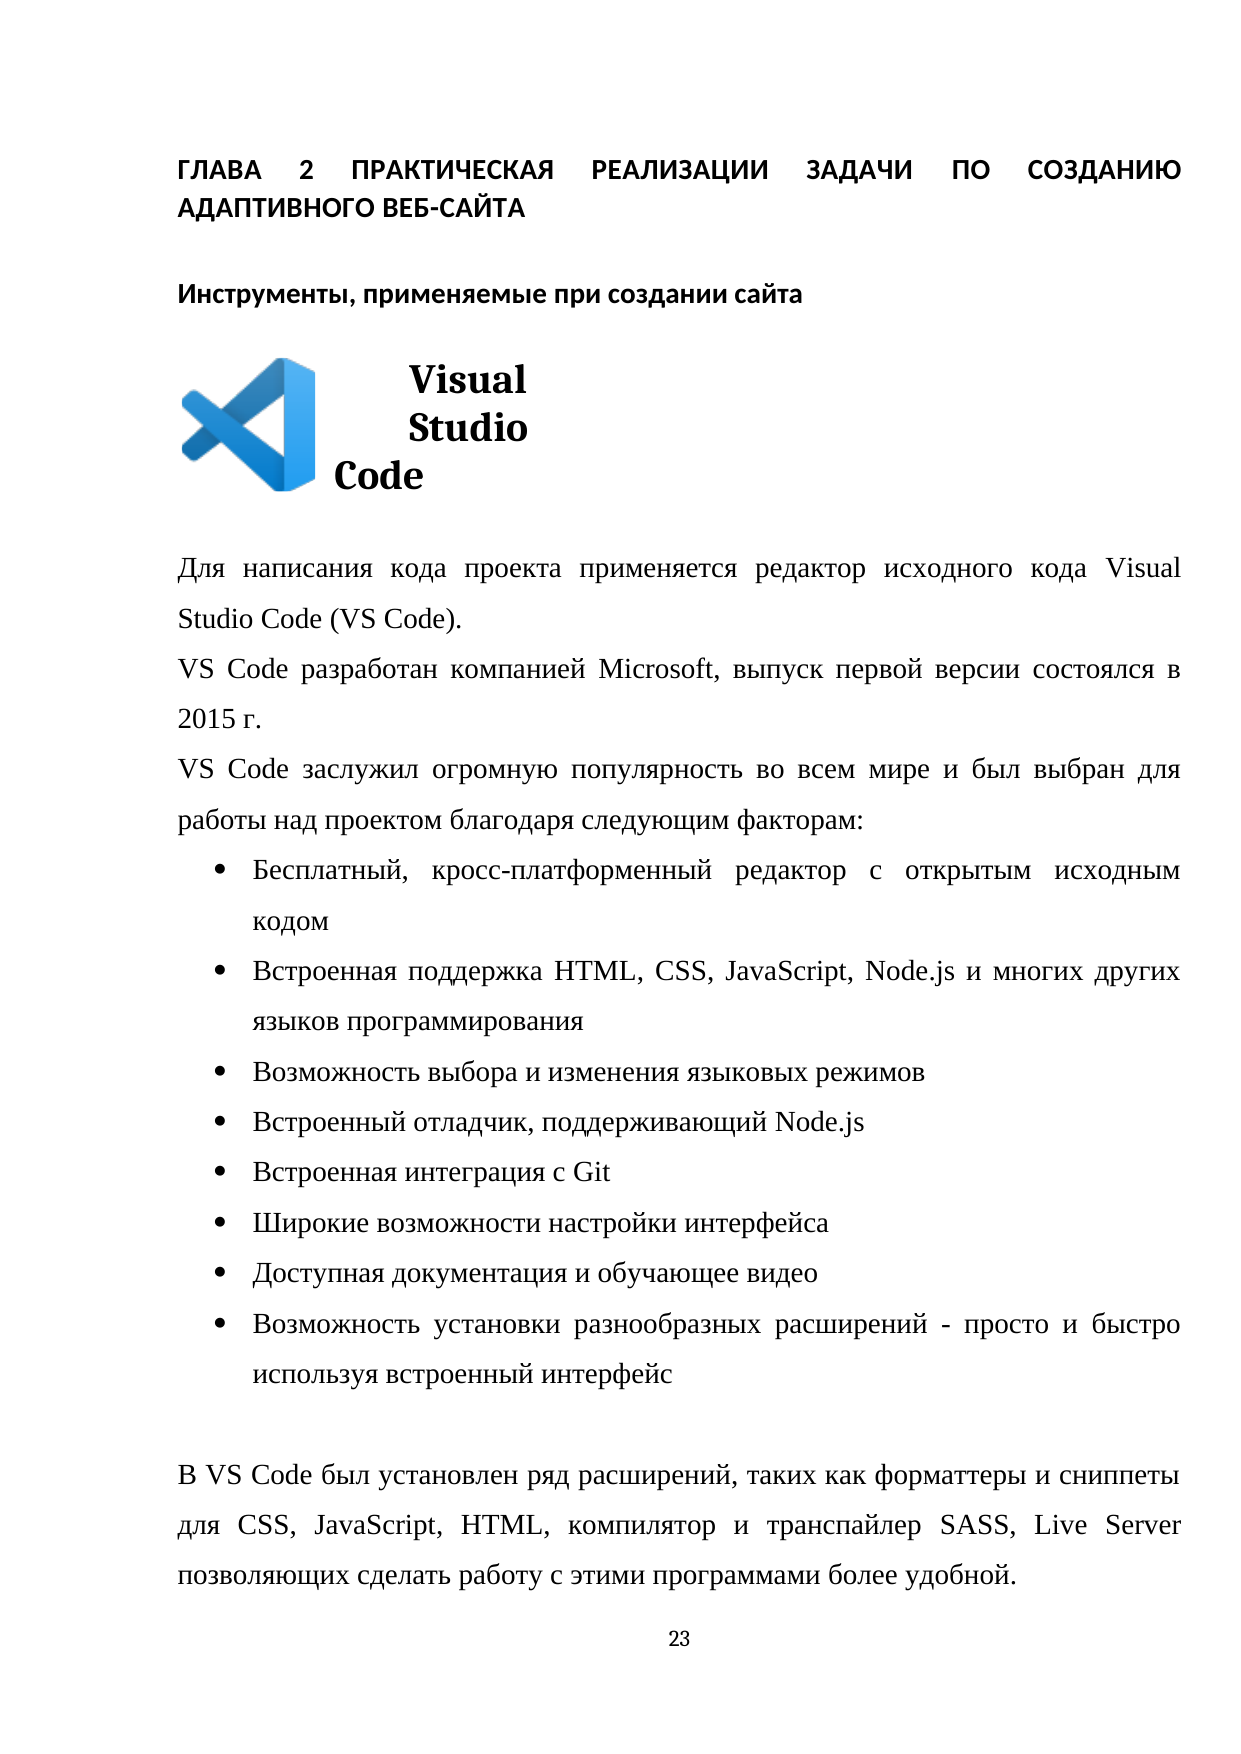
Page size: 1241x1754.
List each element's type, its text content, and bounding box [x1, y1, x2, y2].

list Доступная документация и обучающее видео [215, 1255, 1181, 1289]
text VS Code разработан компанией Microsoft, выпуск первой версии состоялся в 2015 г. [177, 651, 1181, 735]
list Возможность установки разнообразных расширений - просто и быстро используя встроенный интерфейс [215, 1306, 1181, 1390]
text Для написания кода проекта применяется редактор исходного кода Visual Studio Code (VS Code). [177, 550, 1181, 634]
list Встроенная интеграция с Git [215, 1154, 1181, 1188]
list Встроенный отладчик, поддерживающий Node.js [215, 1104, 1181, 1138]
list Широкие возможности настройки интерфейса [215, 1205, 1181, 1239]
text Code [177, 452, 1181, 500]
subtitle Инструменты, применяемые при создании сайта [177, 275, 1181, 310]
list Бесплатный, кросс-платформенный редактор с открытым исходным кодом [215, 852, 1181, 936]
text VS Code заслужил огромную популярность во всем мире и был выбран для работы над проектом благодаря следующим факторам: [177, 752, 1181, 836]
text Visual [252, 356, 1181, 404]
subtitle Глава 2 Практическая реализации задачи по созданию адаптивного веб-сайта [177, 151, 1181, 224]
list Встроенная поддержка HTML, CSS, JavaScript, Node.js и многих других языков программирования [215, 953, 1181, 1037]
text Studio [316, 404, 1181, 452]
picture [181, 357, 316, 492]
list Возможность выбора и изменения языковых режимов [215, 1054, 1181, 1087]
text В VS Code был установлен ряд расширений, таких как форматтеры и сниппеты для CSS, JavaScript, HTML, компилятор и транспайлер SASS, Live Server позволяющих сделать работу с этими программами более удобной. [177, 1457, 1181, 1591]
